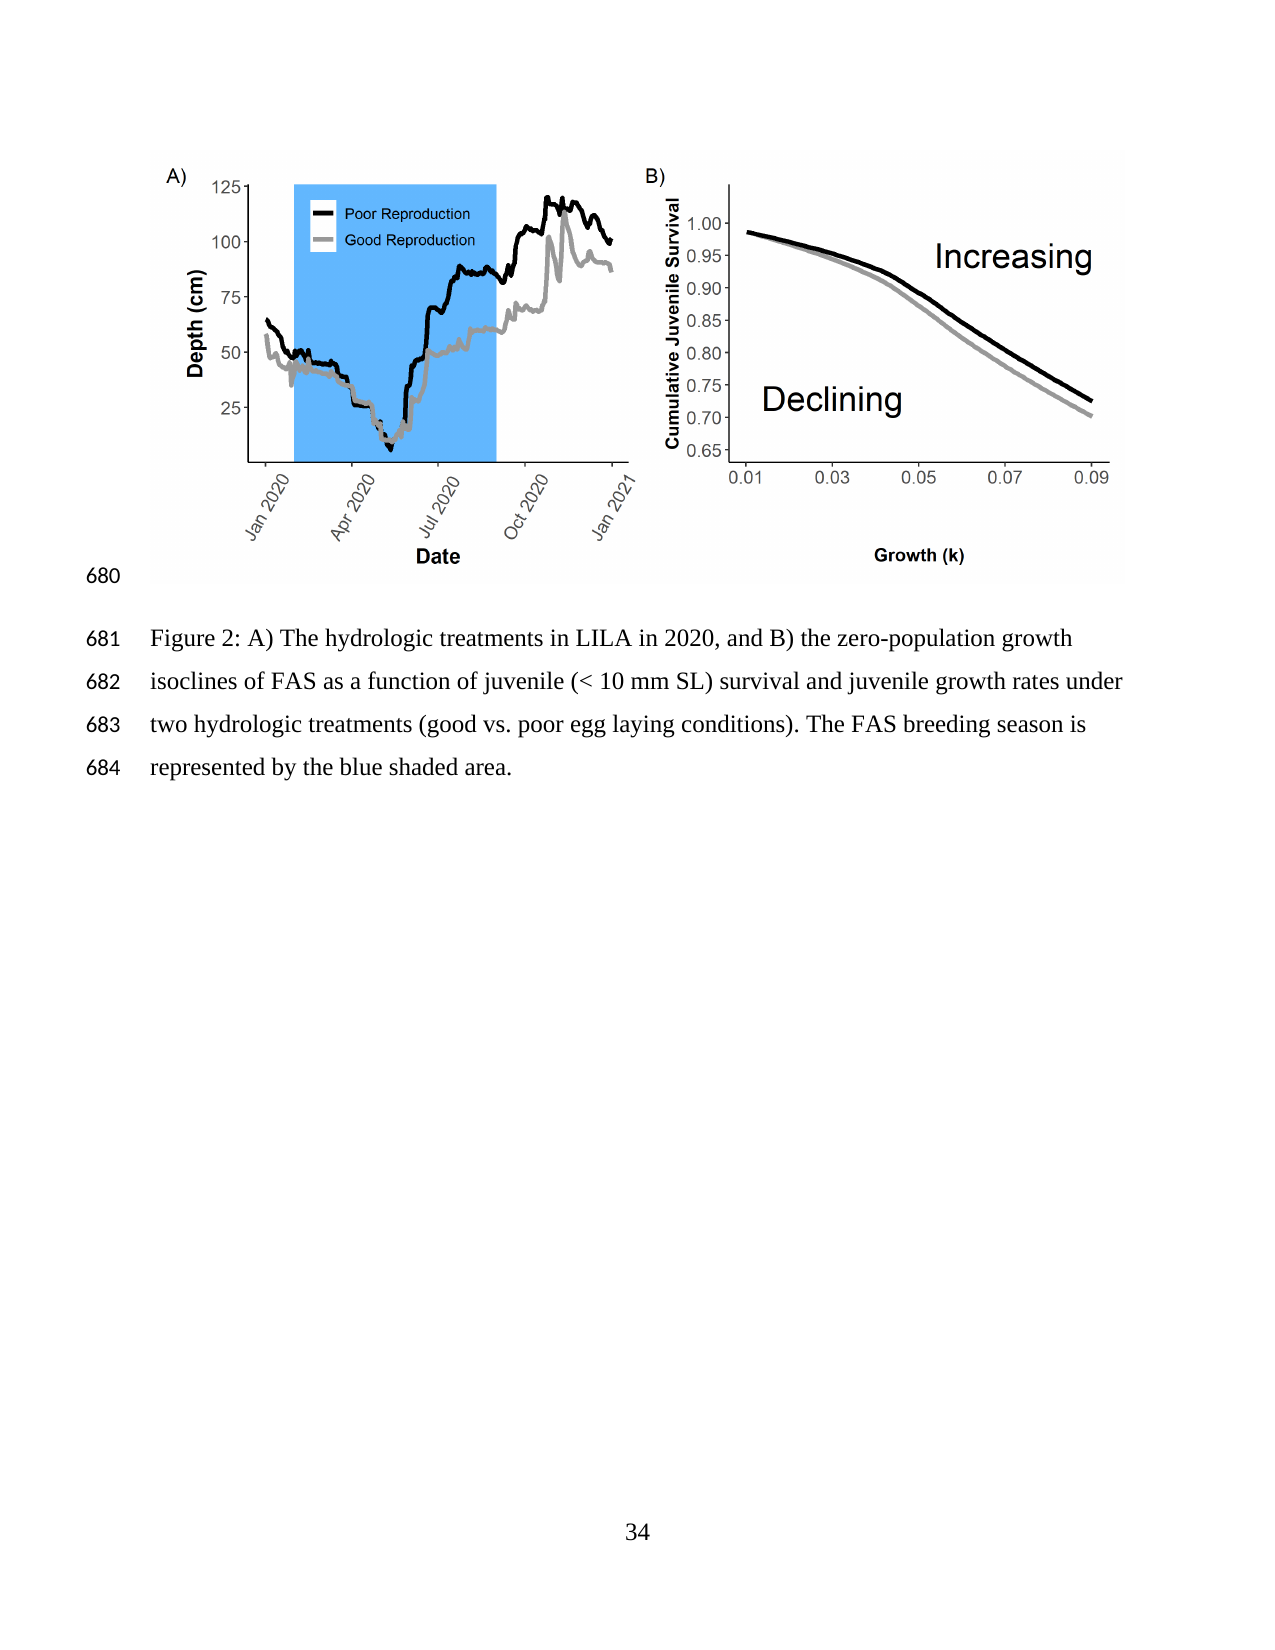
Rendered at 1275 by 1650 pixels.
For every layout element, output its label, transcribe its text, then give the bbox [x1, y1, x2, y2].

picture [150, 150, 1125, 584]
text Figure 2: A) The hydrologic treatments in LILA in 2020, and B) the zero-population growth isoclines of FAS as a function of juvenile (< 10 mm SL) survival and juvenile growth rates under two hydrologic treatments (good vs. poor egg laying conditions). The FAS breeding season is represented by the blue shaded area. [150, 623, 1125, 781]
